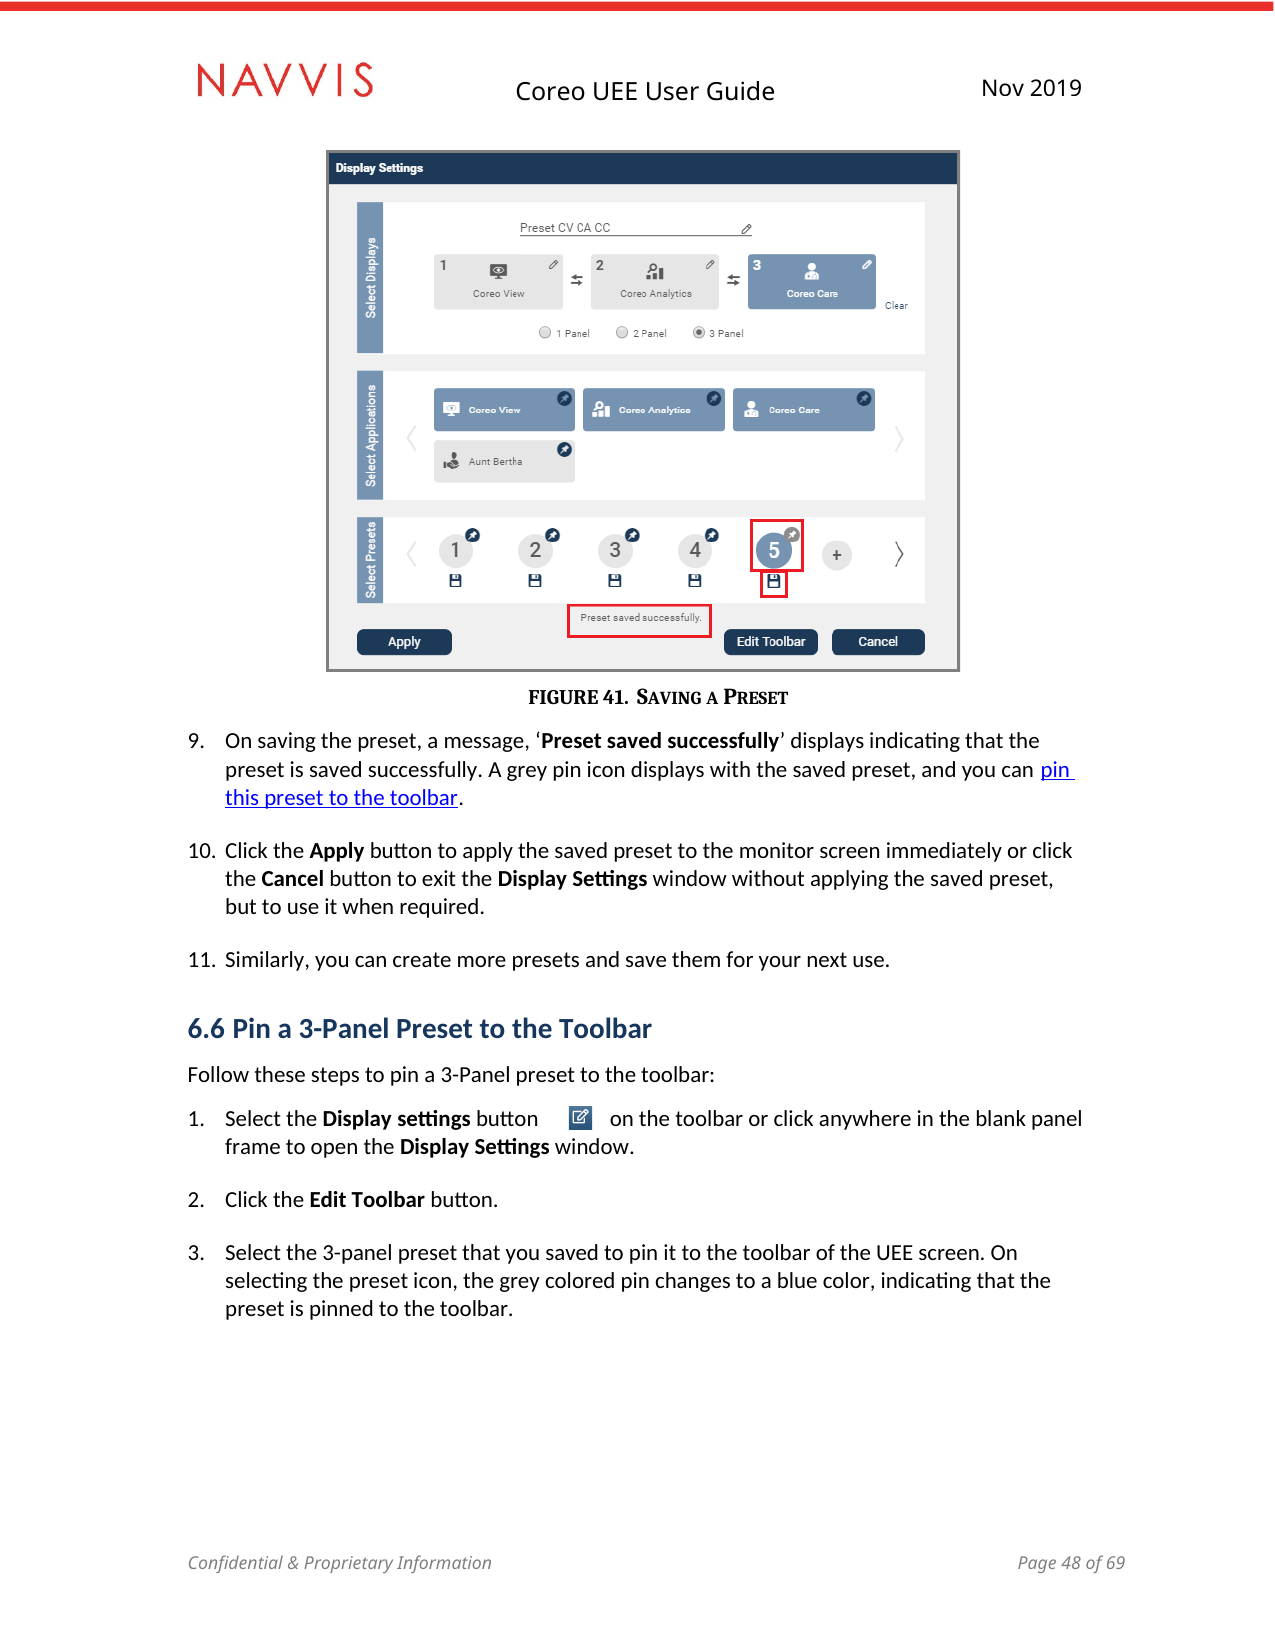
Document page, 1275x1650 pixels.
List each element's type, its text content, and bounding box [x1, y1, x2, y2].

text Saving a Preset [229, 684, 1087, 710]
text Follow these steps to pin a 3-Panel preset to the toolbar: [187, 1061, 1087, 1088]
list Select the 3-panel preset that you saved to pin it to the toolbar of the UEE screen. On selecting the preset icon, the grey colored pin changes to a blue color, indicating that the preset is pinned to the toolbar. [187, 1238, 1087, 1322]
list Select the Display settings button on the toolbar or click anywhere in the blank panel frame to open the Display Settings window. [187, 1104, 1087, 1160]
picture [187, 55, 383, 104]
list Click the Edit Toolbar button. [187, 1185, 1087, 1213]
picture [568, 1106, 593, 1130]
subtitle Pin a 3-Panel Preset to the Toolbar [187, 1010, 1087, 1046]
list On saving the preset, a message, ‘Preset saved successfully’ displays indicating that the preset is saved successfully. A grey pin icon displays with the saved preset, and you can pin this preset to the toolbar. [187, 727, 1087, 811]
list Similarly, you can create more presets and save them for your next use. [187, 945, 1087, 973]
list Click the Apply button to apply the saved preset to the monitor screen immediately or click the Cancel button to exit the Display Settings window without applying the saved preset, but to use it when required. [187, 836, 1087, 920]
picture [326, 150, 961, 672]
